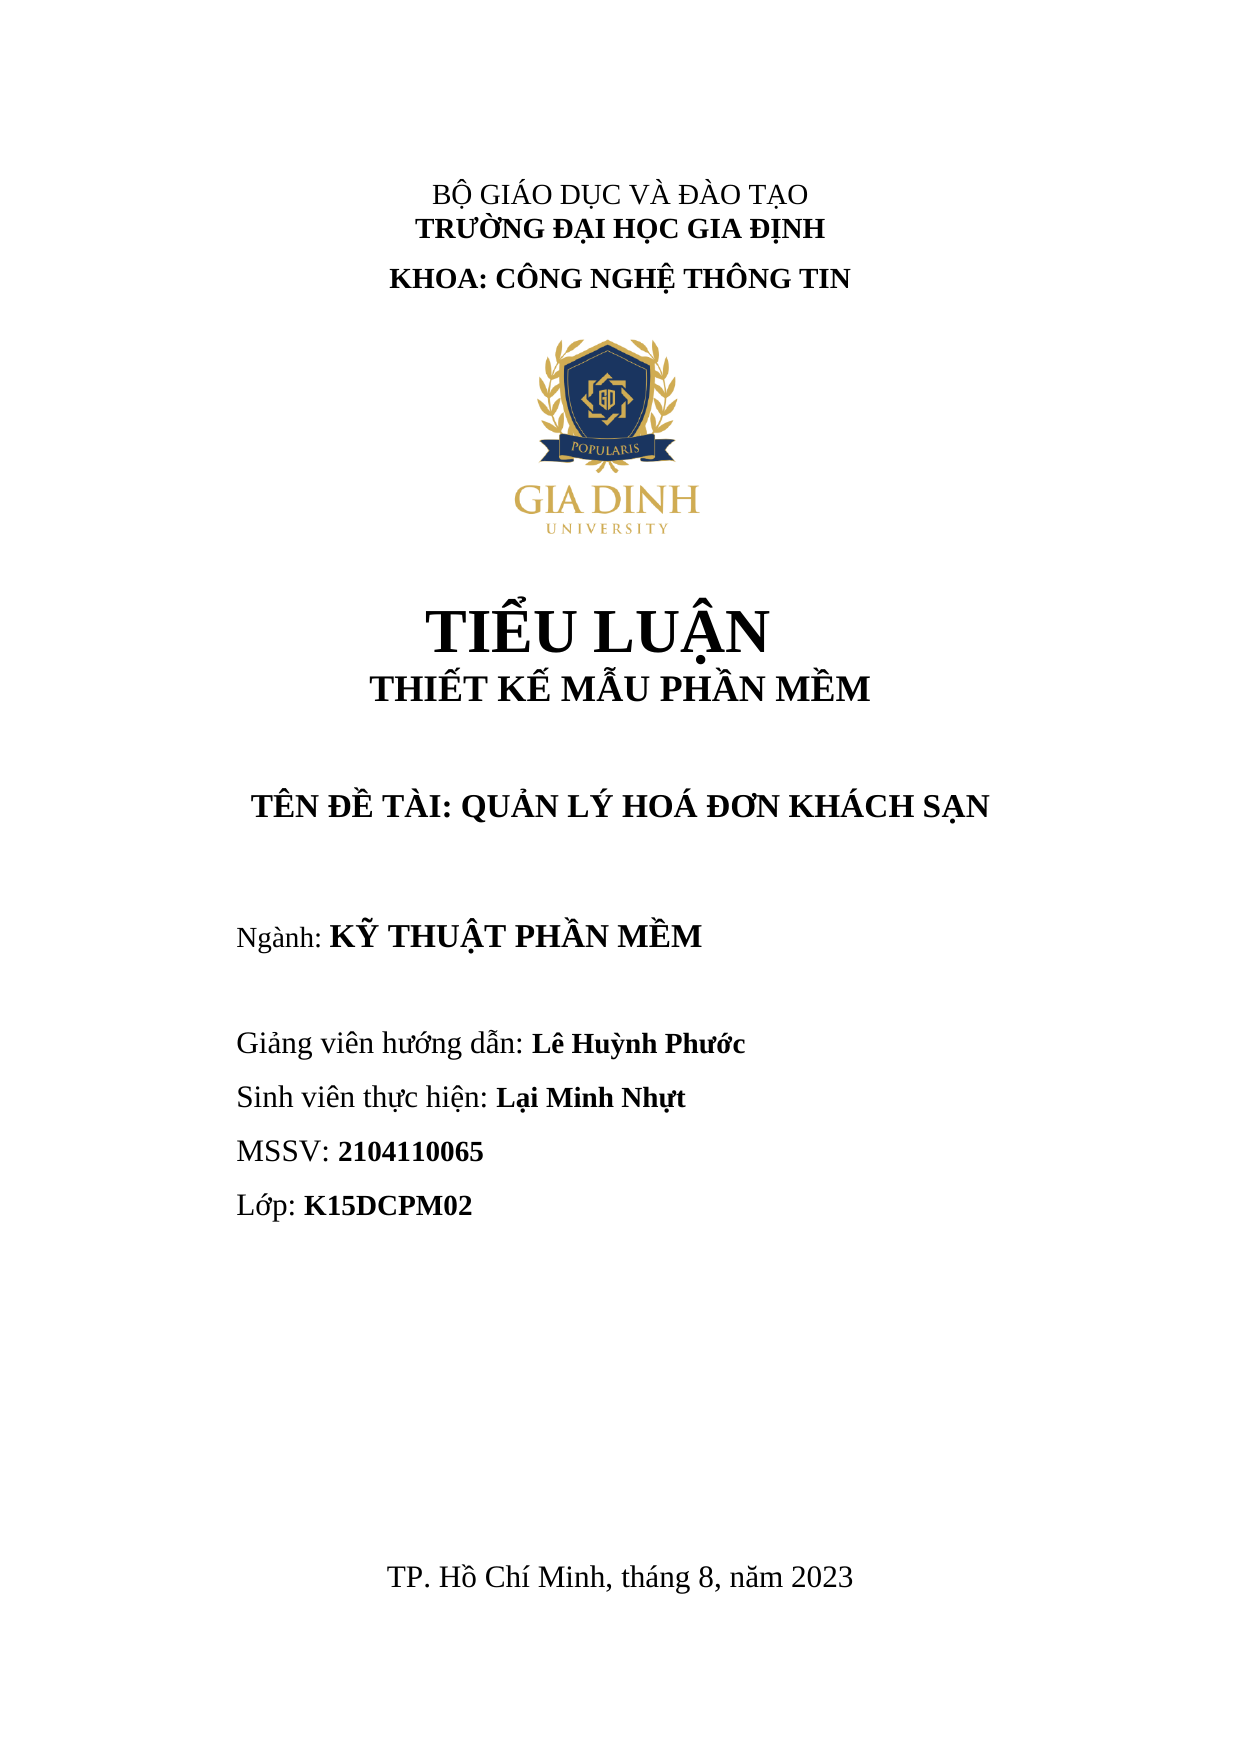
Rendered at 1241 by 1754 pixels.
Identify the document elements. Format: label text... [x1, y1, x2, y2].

text Lớp: K15DCPM02 [236, 1186, 1004, 1222]
text TP. Hồ Chí Minh, tháng 8, năm 2023 [236, 1558, 1004, 1594]
text TIỂU LUẬN [118, 594, 1078, 666]
text TÊN ĐỀ TÀI: QUẢN LÝ HOÁ ĐƠN KHÁCH SẠN [236, 786, 1004, 824]
text Giảng viên hướng dẫn: Lê Huỳnh Phước [236, 1024, 1004, 1060]
picture [483, 313, 733, 571]
text THIẾT KẾ MẪU PHẦN MỀM [236, 666, 1004, 709]
text Ngành: KỸ THUẬT PHẦN MỀM [236, 916, 1004, 955]
text BỘ GIÁO DỤC VÀ ĐÀO TẠO [236, 177, 1004, 211]
text MSSV: 2104110065 [236, 1132, 1004, 1168]
text KHOA: CÔNG NGHỆ THÔNG TIN [236, 261, 1004, 294]
text TRƯỜNG ĐẠI HỌC GIA ĐỊNH [236, 211, 1004, 244]
text Sinh viên thực hiện: Lại Minh Nhựt [236, 1078, 1004, 1114]
